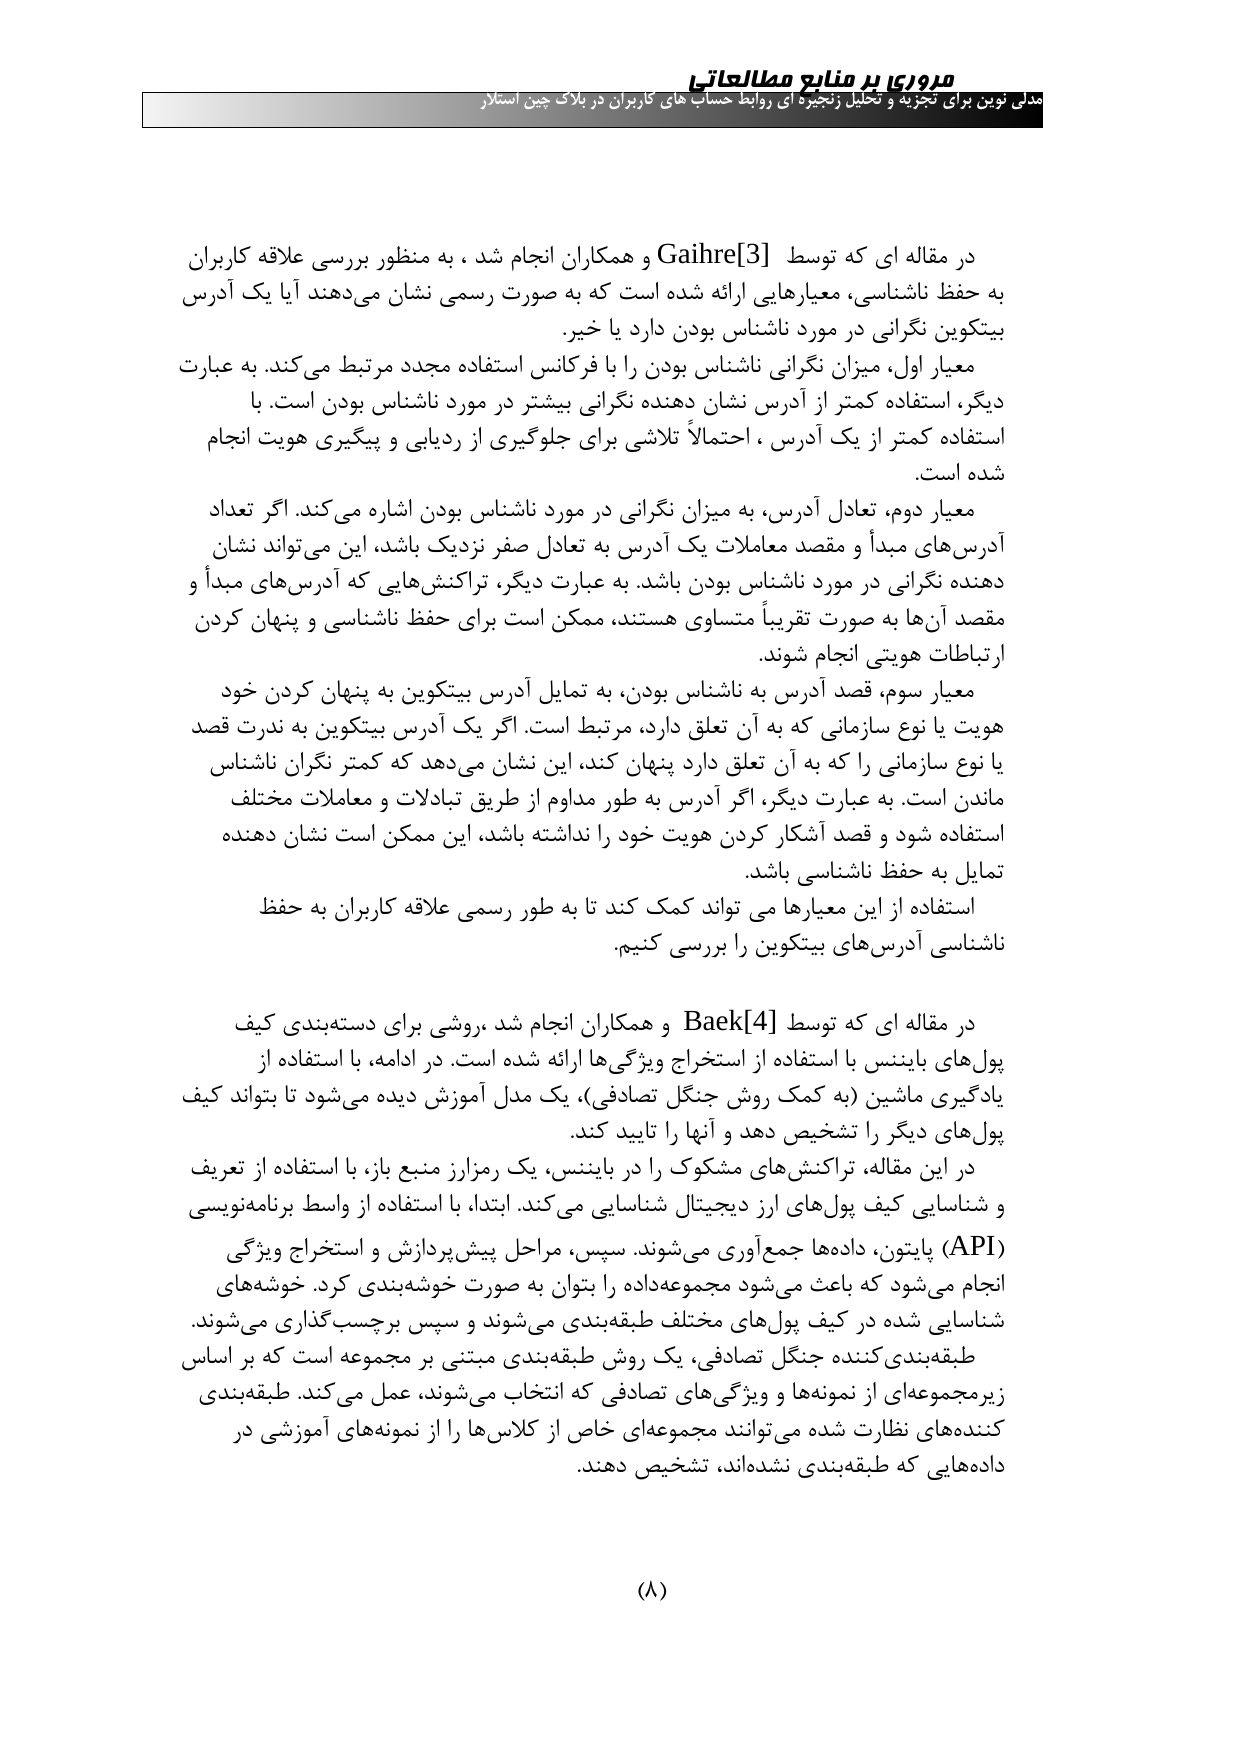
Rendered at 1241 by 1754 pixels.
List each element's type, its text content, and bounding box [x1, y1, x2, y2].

text طبقه‌بندی‌کننده جنگل تصادفی، یک روش طبقه‌بندی مبتنی بر مجموعه است که بر اساس زیرمجموعه‌ای از نمونه‌ها و ویژگی‌های تصادفی که انتخاب می‌شوند، عمل می‌کند. طبقه‌بندی کننده‌های نظارت شده می‌توانند مجموعه‌ای خاص از کلاس‌ها را از نمونه‌های آموزشی در داده‌هایی که طبقه‌بندی نشده‌اند، تشخیص دهند. [177, 1344, 1004, 1482]
text معیار اول، میزان نگرانی ناشناس بودن را با فرکانس استفاده مجدد مرتبط می‌کند. به عبارت دیگر، استفاده کمتر از آدرس نشان دهنده نگرانی بیشتر در مورد ناشناس بودن است. با استفاده کمتر از یک آدرس ، احتمالاً تلاشی برای جلوگیری از ردیابی و پیگیری هویت انجام شده است. [177, 353, 1004, 490]
text معیار سوم، قصد آدرس به ناشناس بودن، به تمایل آدرس بیتکوین به پنهان کردن خود هویت یا نوع سازمانی که به آن تعلق دارد، مرتبط است. اگر یک آدرس بیتکوین به ندرت قصد یا نوع سازمانی را که به آن تعلق دارد پنهان کند، این نشان می‌دهد که کمتر نگران ناشناس ماندن است. به عبارت دیگر، اگر آدرس به طور مداوم از طریق تبادلات و معاملات مختلف استفاده شود و قصد آشکار کردن هویت خود را نداشته باشد، این ممکن است نشان دهنده تمایل به حفظ ناشناسی باشد. [177, 678, 1004, 888]
text استفاده از این معیارها می تواند کمک کند تا به طور رسمی علاقه کاربران به حفظ ناشناسی آدرس‌های بیتکوین را بررسی کنیم. [177, 895, 1004, 960]
text در این مقاله، تراکنش‌های مشکوک را در بایننس، یک رمزارز منبع باز، با استفاده از تعریف و شناسایی کیف پول‌های ارز دیجیتال شناسایی می‌کند. ابتدا، با استفاده از واسط برنامه‌نویسی (API) پایتون، داده‌ها جمع‌آوری می‌شوند. سپس، مراحل پیش‌پردازش و استخراج ویژگی انجام می‌شود که باعث می‌شود مجموعه‌داده را بتوان به صورت خوشه‌بندی کرد. خوشه‌های شناسایی شده در کیف پول‌های مختلف طبقه‌بندی می‌شوند و سپس برچسب‌گذاری می‌شوند. [177, 1156, 1004, 1337]
text در مقاله ای که توسط Gaihre[3] و همکاران انجام شد ، به منظور بررسی علاقه کاربران به حفظ ناشناسی، معیارهایی ارائه شده است که به صورت رسمی نشان می‌دهند آیا یک آدرس بیتکوین نگرانی در مورد ناشناس بودن دارد یا خیر. [177, 236, 1004, 346]
text در مقاله ای که توسط Baek[4] و همکاران انجام شد ،روشی برای دسته‌بندی کیف پول‌های بایننس با استفاده از استخراج ویژگی‌ها ارائه شده است. در ادامه، با استفاده از یادگیری ماشین (به کمک روش جنگل تصادفی)، یک مدل آموزش دیده می‌شود تا بتواند کیف پول‌های دیگر را تشخیص دهد و آنها را تایید کند. [177, 1003, 1004, 1149]
text معیار دوم، تعادل آدرس، به میزان نگرانی در مورد ناشناس بودن اشاره می‌کند. اگر تعداد آدرس‌های مبدأ و مقصد معاملات یک آدرس به تعادل صفر نزدیک باشد، این می‌تواند نشان دهنده نگرانی در مورد ناشناس بودن باشد. به عبارت دیگر، تراکنش‌هایی که آدرس‌های مبدأ و مقصد آن‌ها به صورت تقریباً متساوی هستند، ممکن است برای حفظ ناشناسی و پنهان کردن ارتباطات هویتی انجام شوند. [177, 497, 1004, 671]
